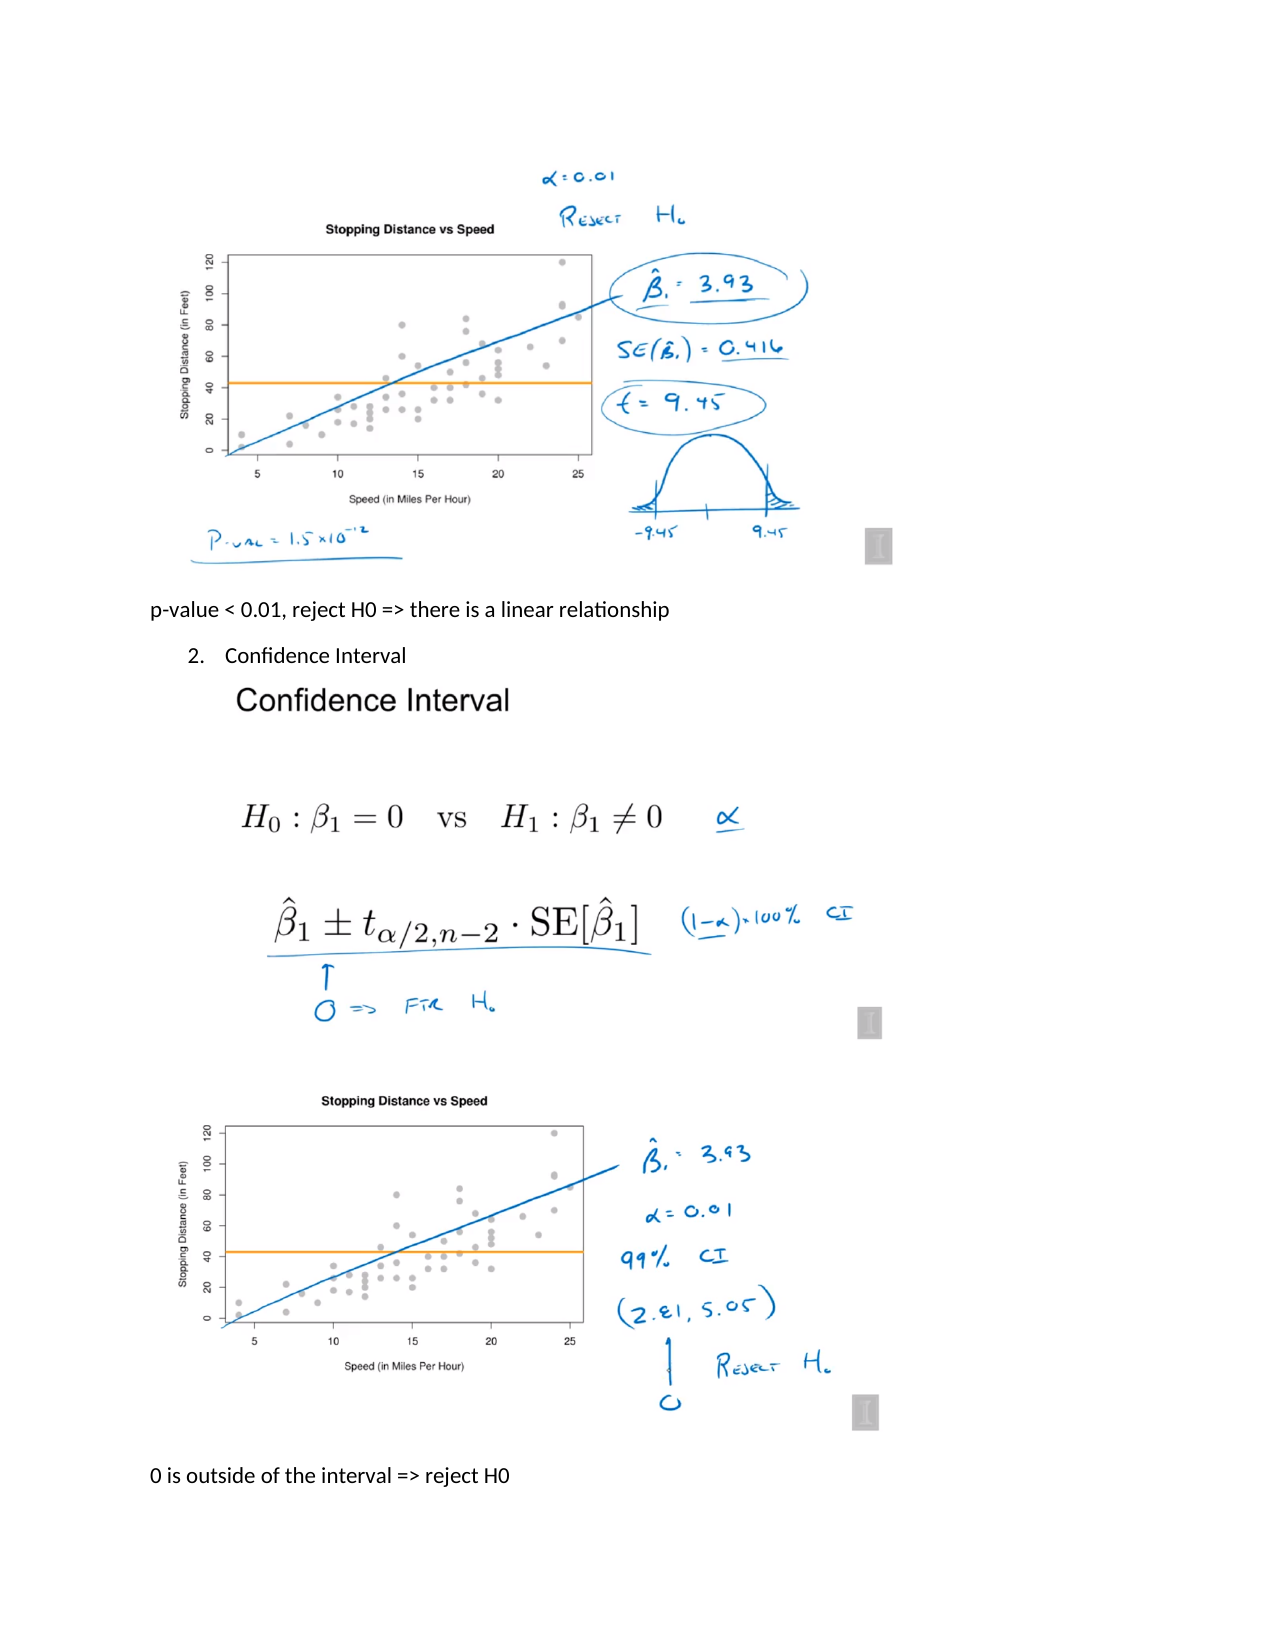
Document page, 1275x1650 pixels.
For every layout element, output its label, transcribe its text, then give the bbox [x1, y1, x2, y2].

text p-value < 0.01, reject H0 => there is a linear relationship [150, 595, 1125, 623]
picture [150, 150, 906, 576]
text 0 is outside of the interval => reject H0 [150, 1461, 1125, 1489]
picture [225, 671, 899, 1051]
list Confidence Interval [187, 642, 1125, 670]
